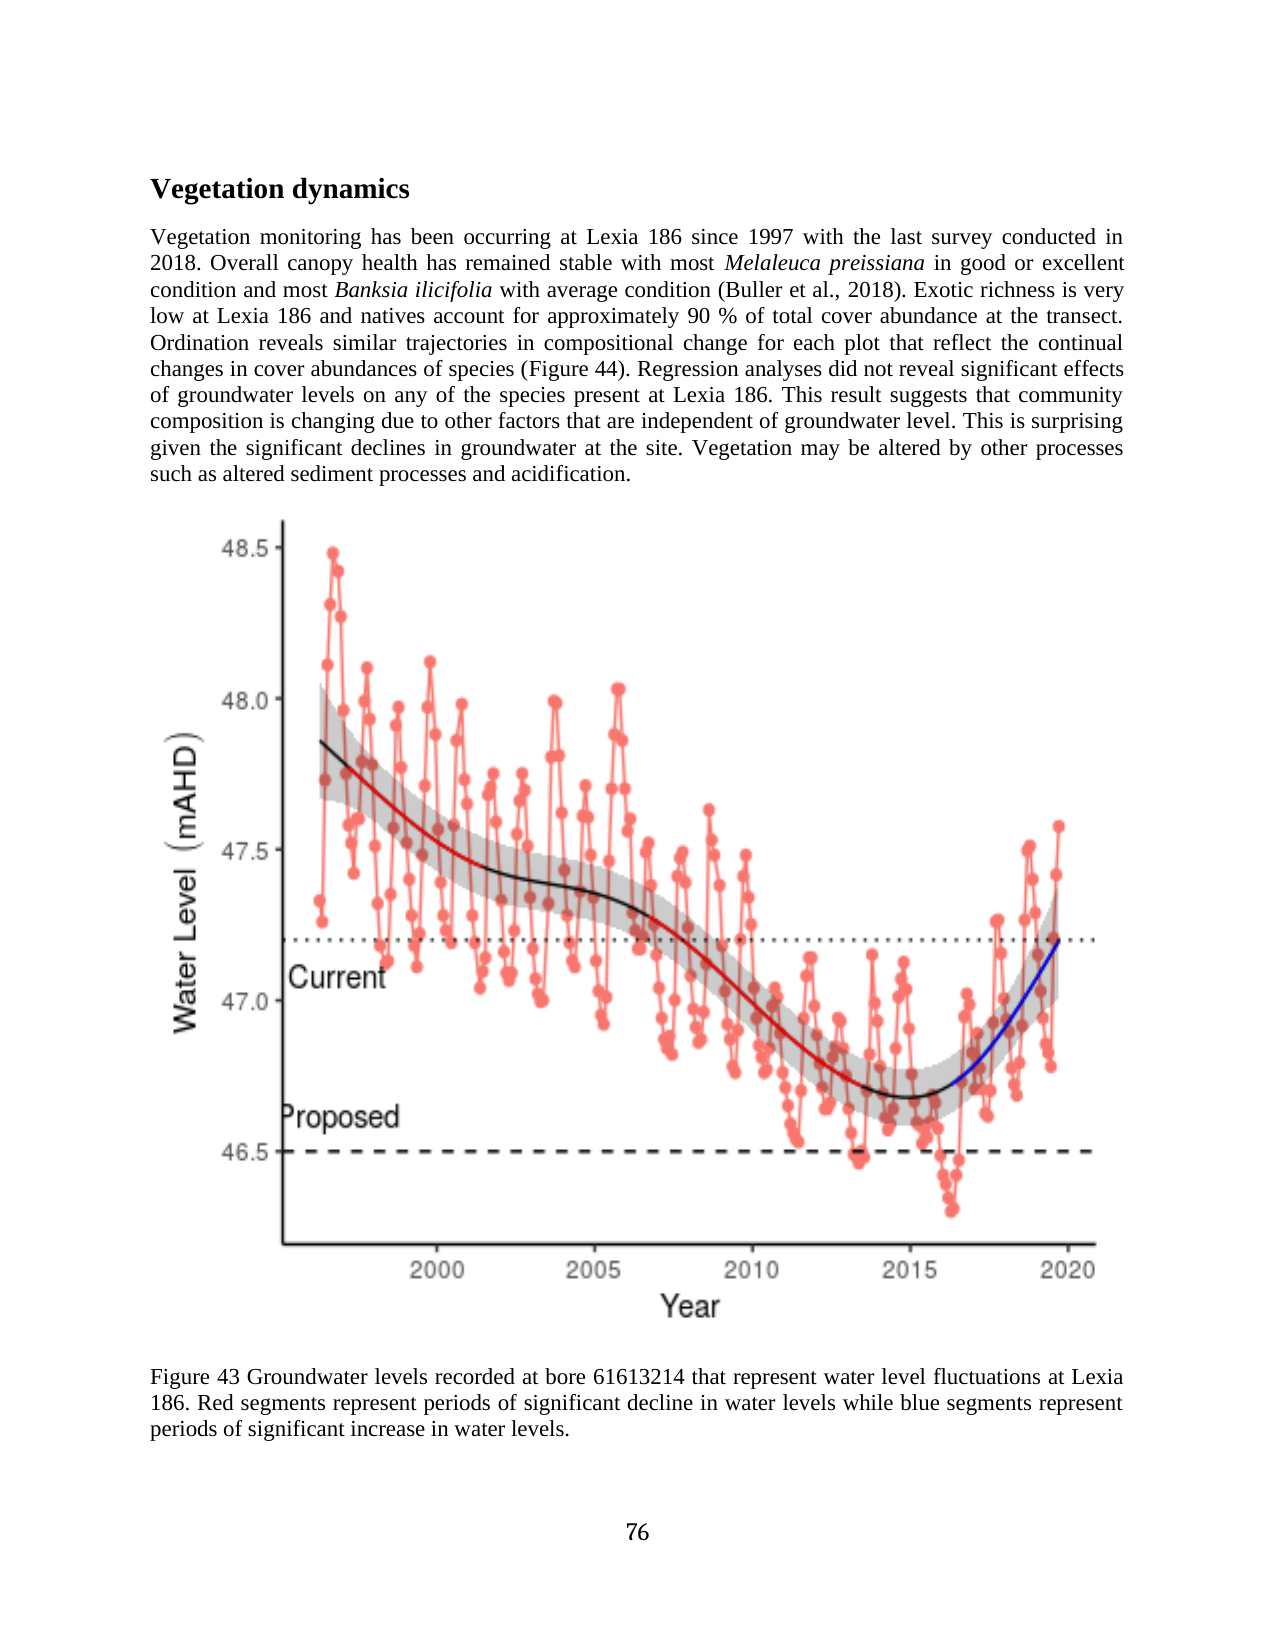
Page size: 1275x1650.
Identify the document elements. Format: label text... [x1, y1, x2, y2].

picture [150, 505, 1111, 1342]
text Figure 43 Groundwater levels recorded at bore 61613214 that represent water level fluctuations at Lexia 186. Red segments represent periods of significant decline in water levels while blue segments represent periods of significant increase in water levels. [150, 1363, 1125, 1442]
text Vegetation monitoring has been occurring at Lexia 186 since 1997 with the last survey conducted in 2018. Overall canopy health has remained stable with most Melaleuca preissiana in good or excellent condition and most Banksia ilicifolia with average condition (Buller et al., 2018). Exotic richness is very low at Lexia 186 and natives account for approximately 90 % of total cover abundance at the transect. Ordination reveals similar trajectories in compositional change for each plot that reflect the continual changes in cover abundances of species (Figure 44). Regression analyses did not reveal significant effects of groundwater levels on any of the species present at Lexia 186. This result suggests that community composition is changing due to other factors that are independent of groundwater level. This is surprising given the significant declines in groundwater at the site. Vegetation may be altered by other processes such as altered sediment processes and acidification. [150, 223, 1125, 487]
subtitle Vegetation dynamics [150, 171, 1125, 204]
